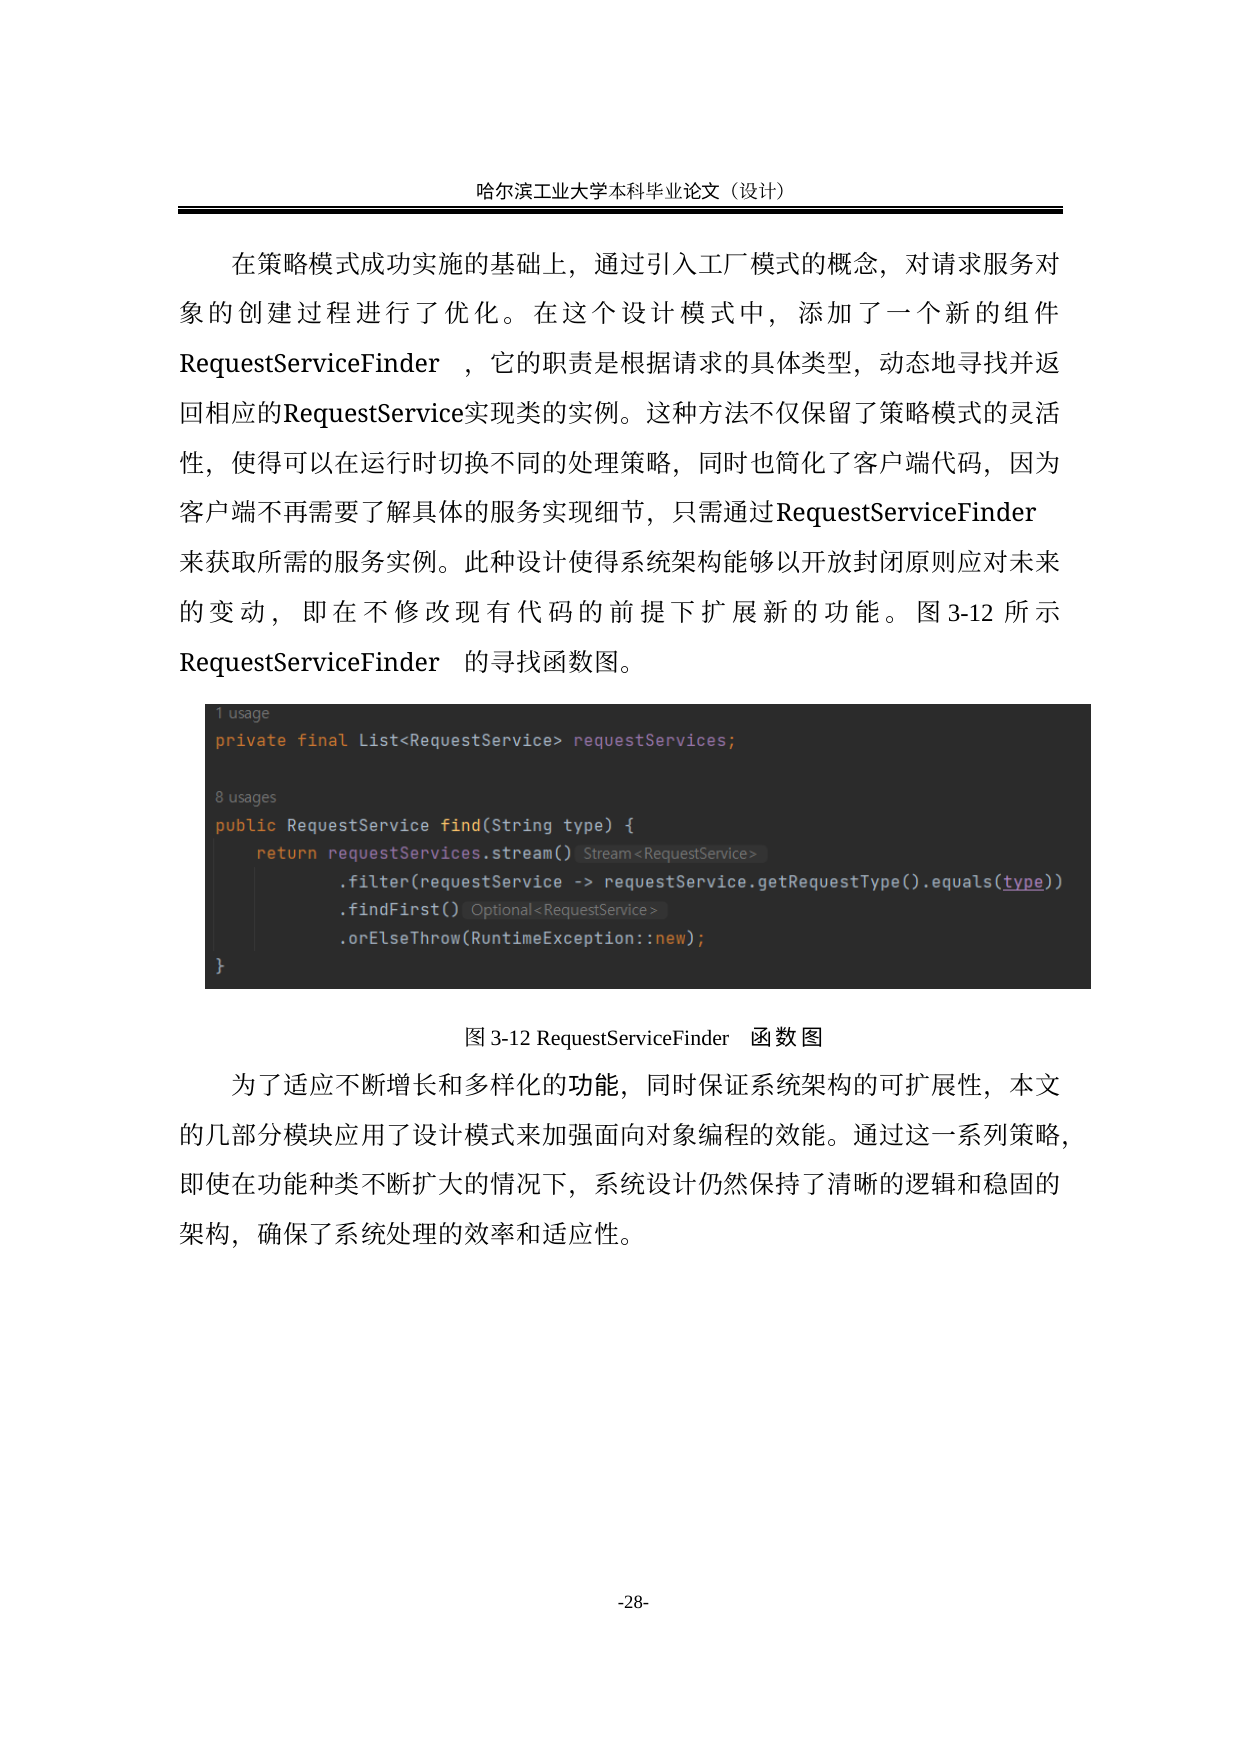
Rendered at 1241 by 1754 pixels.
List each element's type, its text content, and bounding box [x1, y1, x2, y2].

text 为了适应不断增长和多样化的功能，同时保证系统架构的可扩展性，本文的几部分模块应用了设计模式来加强面向对象编程的效能。通过这一系列策略，即使在功能种类不断扩大的情况下，系统设计仍然保持了清晰的逻辑和稳固的架构，确保了系统处理的效率和适应性。 [179, 1064, 1061, 1253]
text 图3-12 RequestServiceFinder函数图 [179, 1016, 1061, 1056]
text 在策略模式成功实施的基础上，通过引入工厂模式的概念，对请求服务对象的创建过程进行了优化。在这个设计模式中，添加了一个新的组件RequestServiceFinder，它的职责是根据请求的具体类型，动态地寻找并返回相应的RequestService实现类的实例。这种方法不仅保留了策略模式的灵活性，使得可以在运行时切换不同的处理策略，同时也简化了客户端代码，因为客户端不再需要了解具体的服务实现细节，只需通过RequestServiceFinder来获取所需的服务实例。此种设计使得系统架构能够以开放封闭原则应对未来的变动，即在不修改现有代码的前提下扩展新的功能。图3-12所示RequestServiceFinder的寻找函数图。 [179, 242, 1061, 681]
picture [205, 704, 1091, 989]
